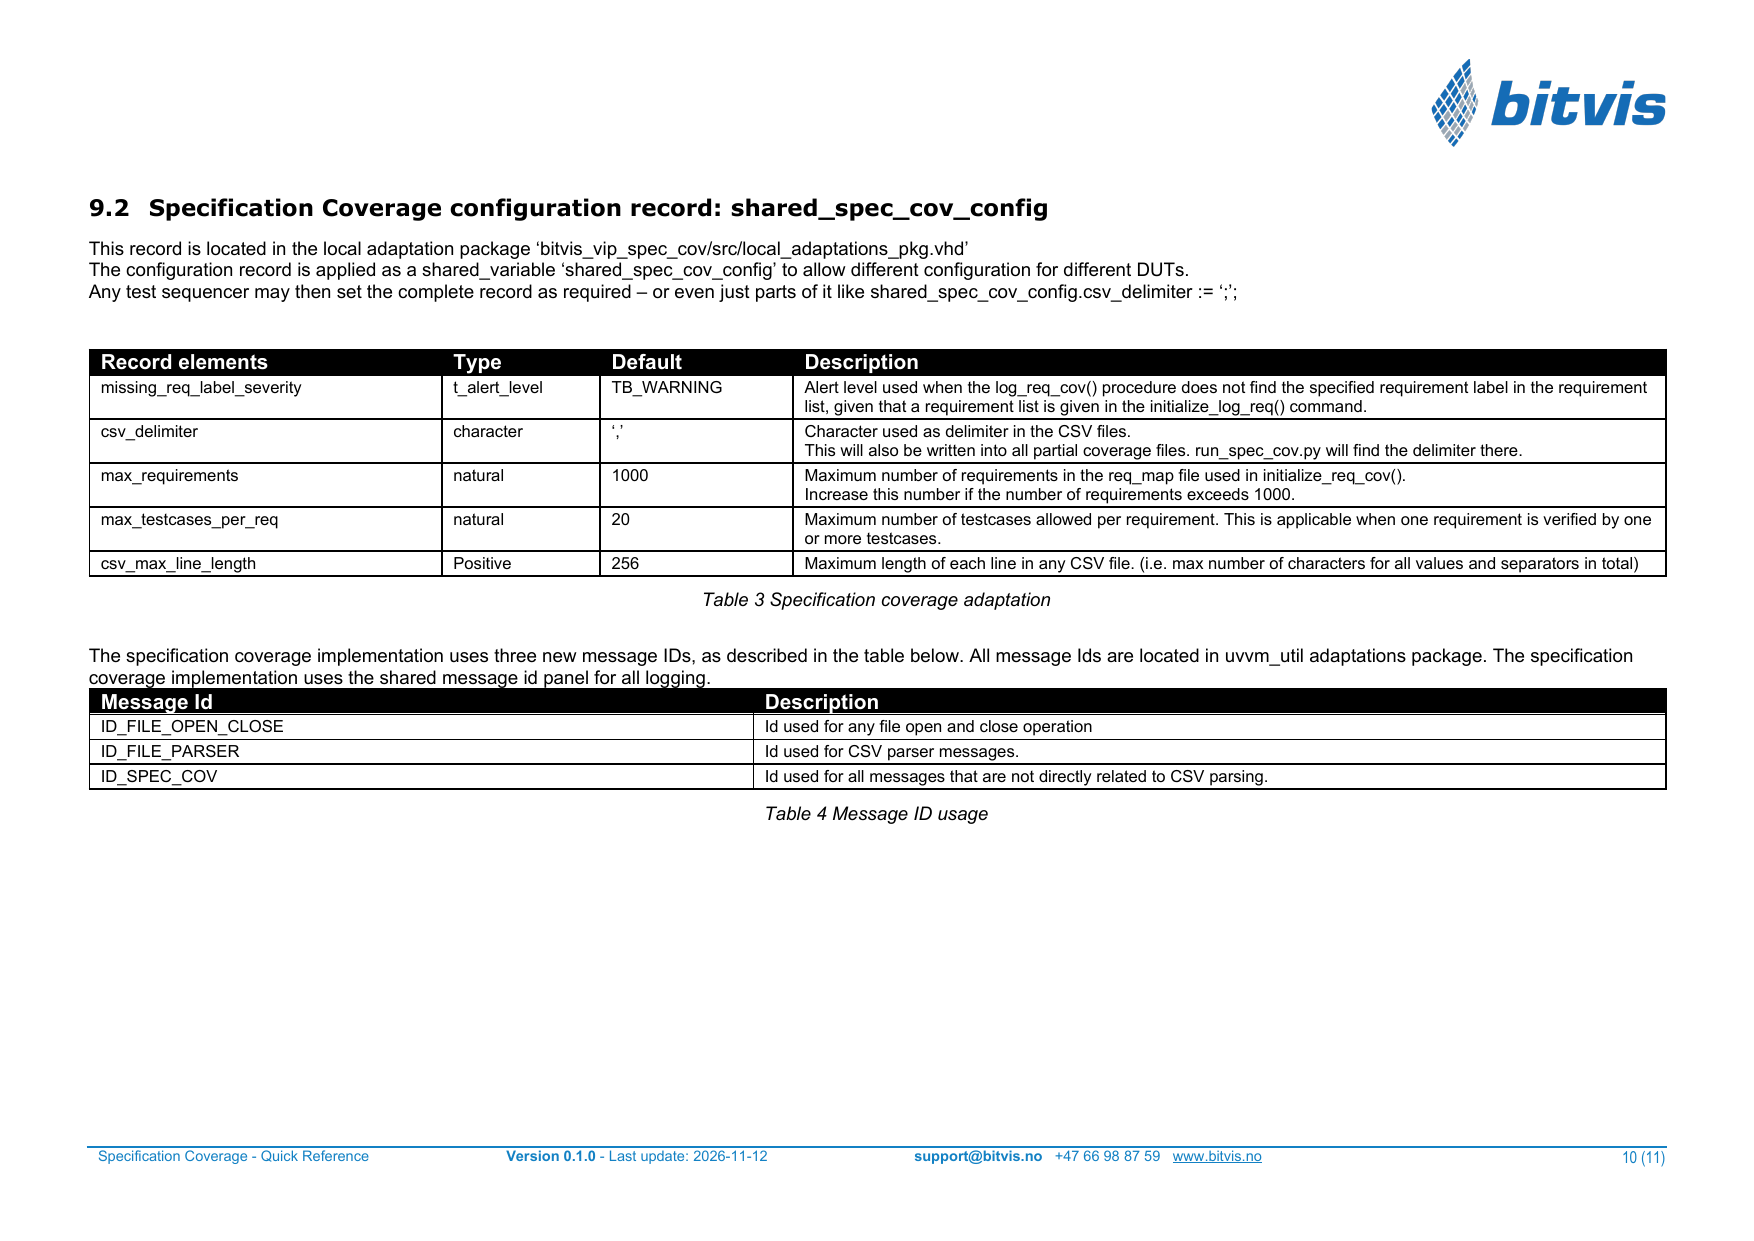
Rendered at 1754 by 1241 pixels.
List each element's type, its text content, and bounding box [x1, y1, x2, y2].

table_cell Maximum number of testcases allowed per requirement. This is applicable when one requirement is verified by one or more testcases. [794, 508, 1665, 550]
text This record is located in the local adaptation package ‘bitvis_vip_spec_cov/src/local_adaptations_pkg.vhd’ [88, 237, 1665, 259]
table_cell ID_FILE_OPEN_CLOSE [90, 715, 753, 738]
table_cell 256 [601, 552, 792, 575]
table_cell TB_WARNING [601, 376, 792, 418]
table_cell max_testcases_per_req [90, 508, 441, 550]
text The configuration record is applied as a shared_variable ‘shared_spec_cov_config’ to allow different configuration for different DUTs. [88, 259, 1665, 280]
table_cell Id used for CSV parser messages. [754, 740, 1665, 763]
text Any test sequencer may then set the complete record as required – or even just parts of it like shared_spec_cov_config.csv_delimiter := ‘;’; [88, 280, 1665, 302]
table_cell Positive [443, 552, 599, 575]
table_cell Alert level used when the log_req_cov() procedure does not find the specified requirement label in the requirement list, given that a requirement list is given in the initialize_log_req() command. [794, 376, 1665, 418]
table_cell 20 [601, 508, 792, 550]
table_cell csv_max_line_length [90, 552, 441, 575]
table_cell 1000 [601, 464, 792, 506]
table_cell Character used as delimiter in the CSV files. This will also be written into all partial coverage files. run_spec_cov.py will find the delimiter there. [794, 420, 1665, 462]
table_cell Maximum length of each line in any CSV file. (i.e. max number of characters for all values and separators in total) [794, 552, 1665, 575]
table_cell Id used for any file open and close operation [754, 715, 1665, 738]
picture [1431, 59, 1666, 147]
text Table 3 Specification coverage adaptation [88, 589, 1665, 611]
table_cell character [443, 420, 599, 462]
table_cell ‘,’ [601, 420, 792, 462]
table_cell ID_SPEC_COV [90, 765, 753, 788]
text Table 4 Message ID usage [88, 802, 1665, 824]
table_cell natural [443, 464, 599, 506]
table_header Description [794, 350, 1665, 374]
table_header Description [754, 690, 1665, 713]
table_header Record elements [90, 350, 441, 374]
table_cell max_requirements [90, 464, 441, 506]
table_cell ID_FILE_PARSER [90, 740, 753, 763]
table_cell natural [443, 508, 599, 550]
table_header Default [601, 350, 792, 374]
table_header Message Id [90, 690, 753, 713]
text The specification coverage implementation uses three new message IDs, as described in the table below. All message Ids are located in uvvm_util adaptations package. The specification coverage implementation uses the shared message id panel for all logging. [88, 645, 1665, 688]
table_cell Maximum number of requirements in the req_map file used in initialize_req_cov(). Increase this number if the number of requirements exceeds 1000. [794, 464, 1665, 506]
table_cell t_alert_level [443, 376, 599, 418]
table_cell missing_req_label_severity [90, 376, 441, 418]
subtitle Specification Coverage configuration record: shared_spec_cov_config [88, 193, 1665, 221]
table_cell csv_delimiter [90, 420, 441, 462]
table_cell Id used for all messages that are not directly related to CSV parsing. [754, 765, 1665, 788]
table_header Type [443, 350, 599, 374]
